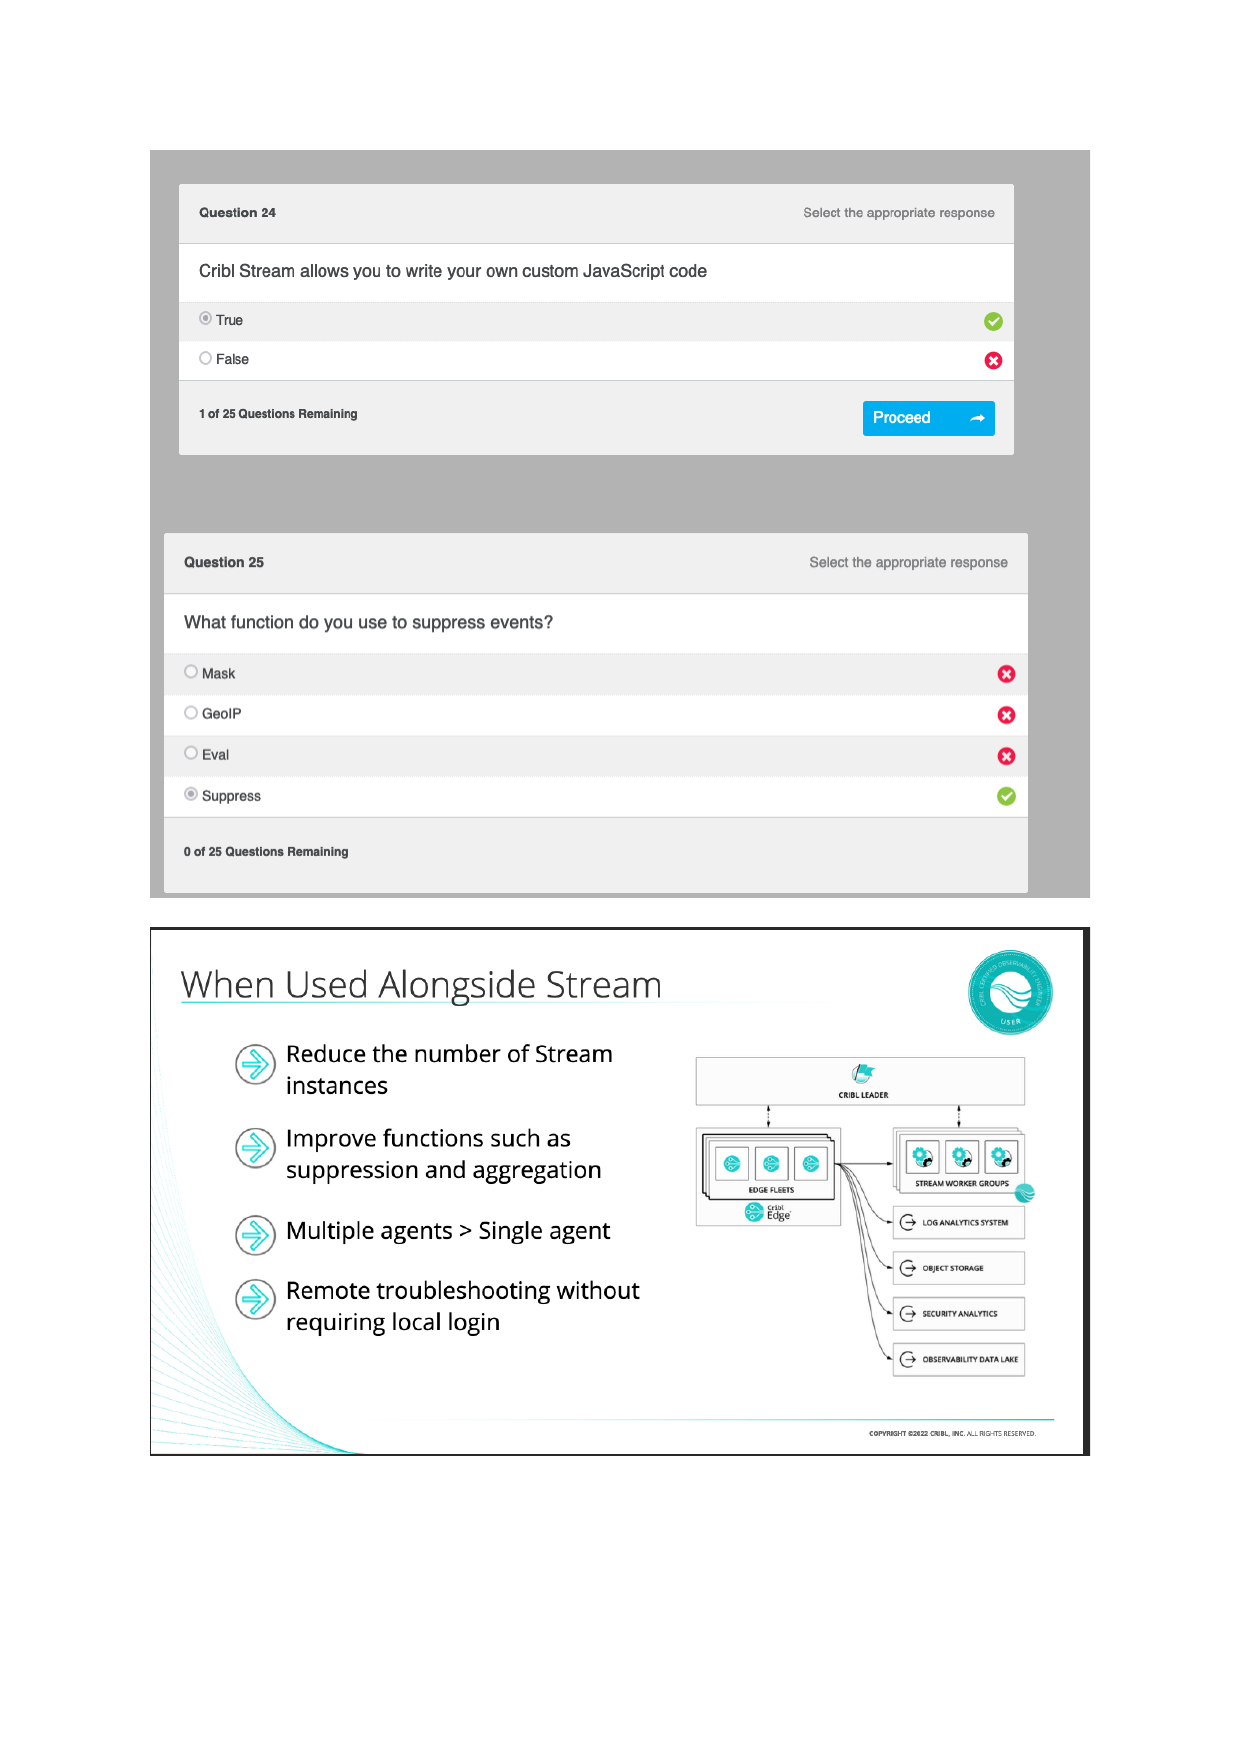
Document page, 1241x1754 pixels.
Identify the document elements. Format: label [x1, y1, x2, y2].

picture [150, 927, 1091, 1456]
picture [150, 150, 1091, 898]
